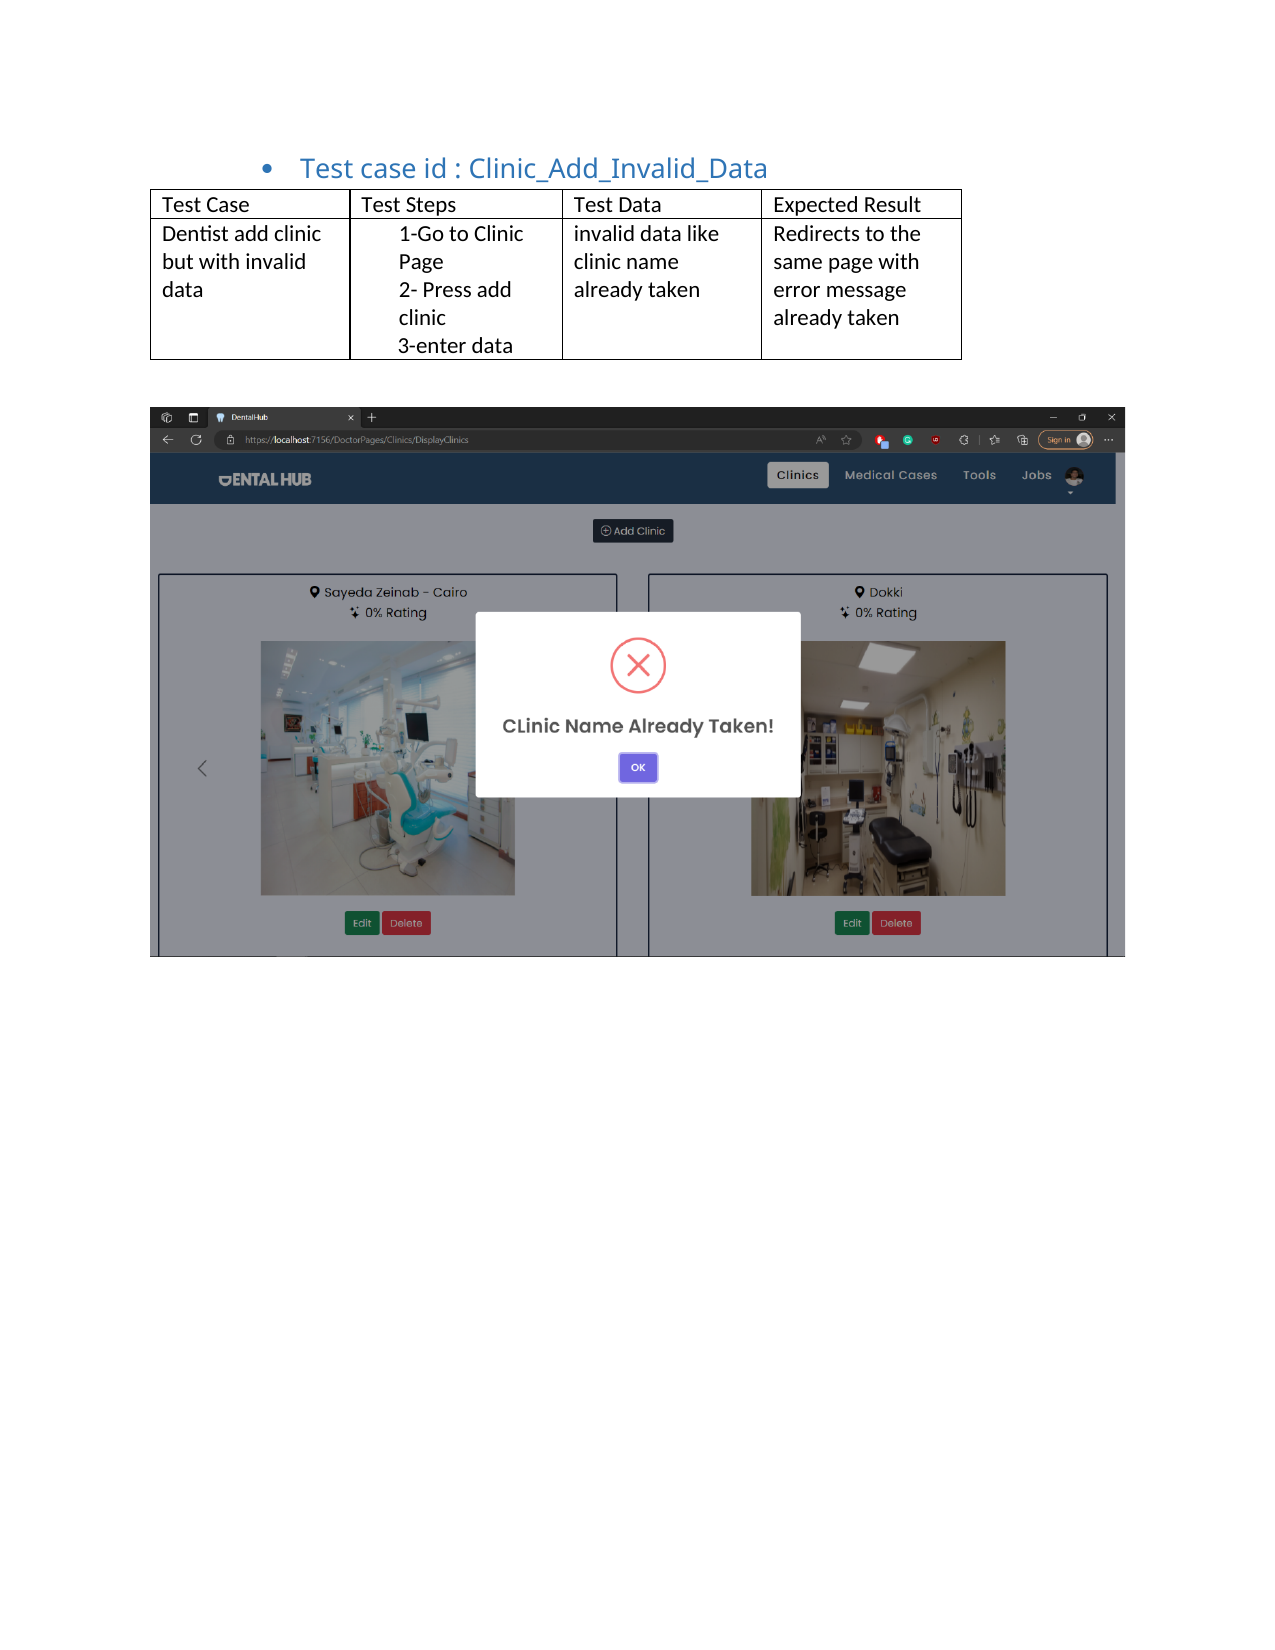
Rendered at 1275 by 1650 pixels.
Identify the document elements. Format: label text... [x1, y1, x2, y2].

table_header Test Data [563, 190, 761, 218]
table_cell Redirects to the same page with error message already taken [762, 219, 961, 359]
table_header Test Case [151, 190, 349, 218]
table_header Test Steps [351, 190, 562, 218]
table_cell 1-Go to Clinic Page 2- Press add clinic 3-enter data [351, 219, 562, 359]
table_header Expected Result [762, 190, 961, 218]
table_cell Dentist add clinic but with invalid data [151, 219, 349, 359]
table_cell invalid data like clinic name already taken [563, 219, 761, 359]
picture [150, 407, 1125, 957]
subtitle Test case id : Clinic_Add_Invalid_Data [262, 150, 1125, 187]
